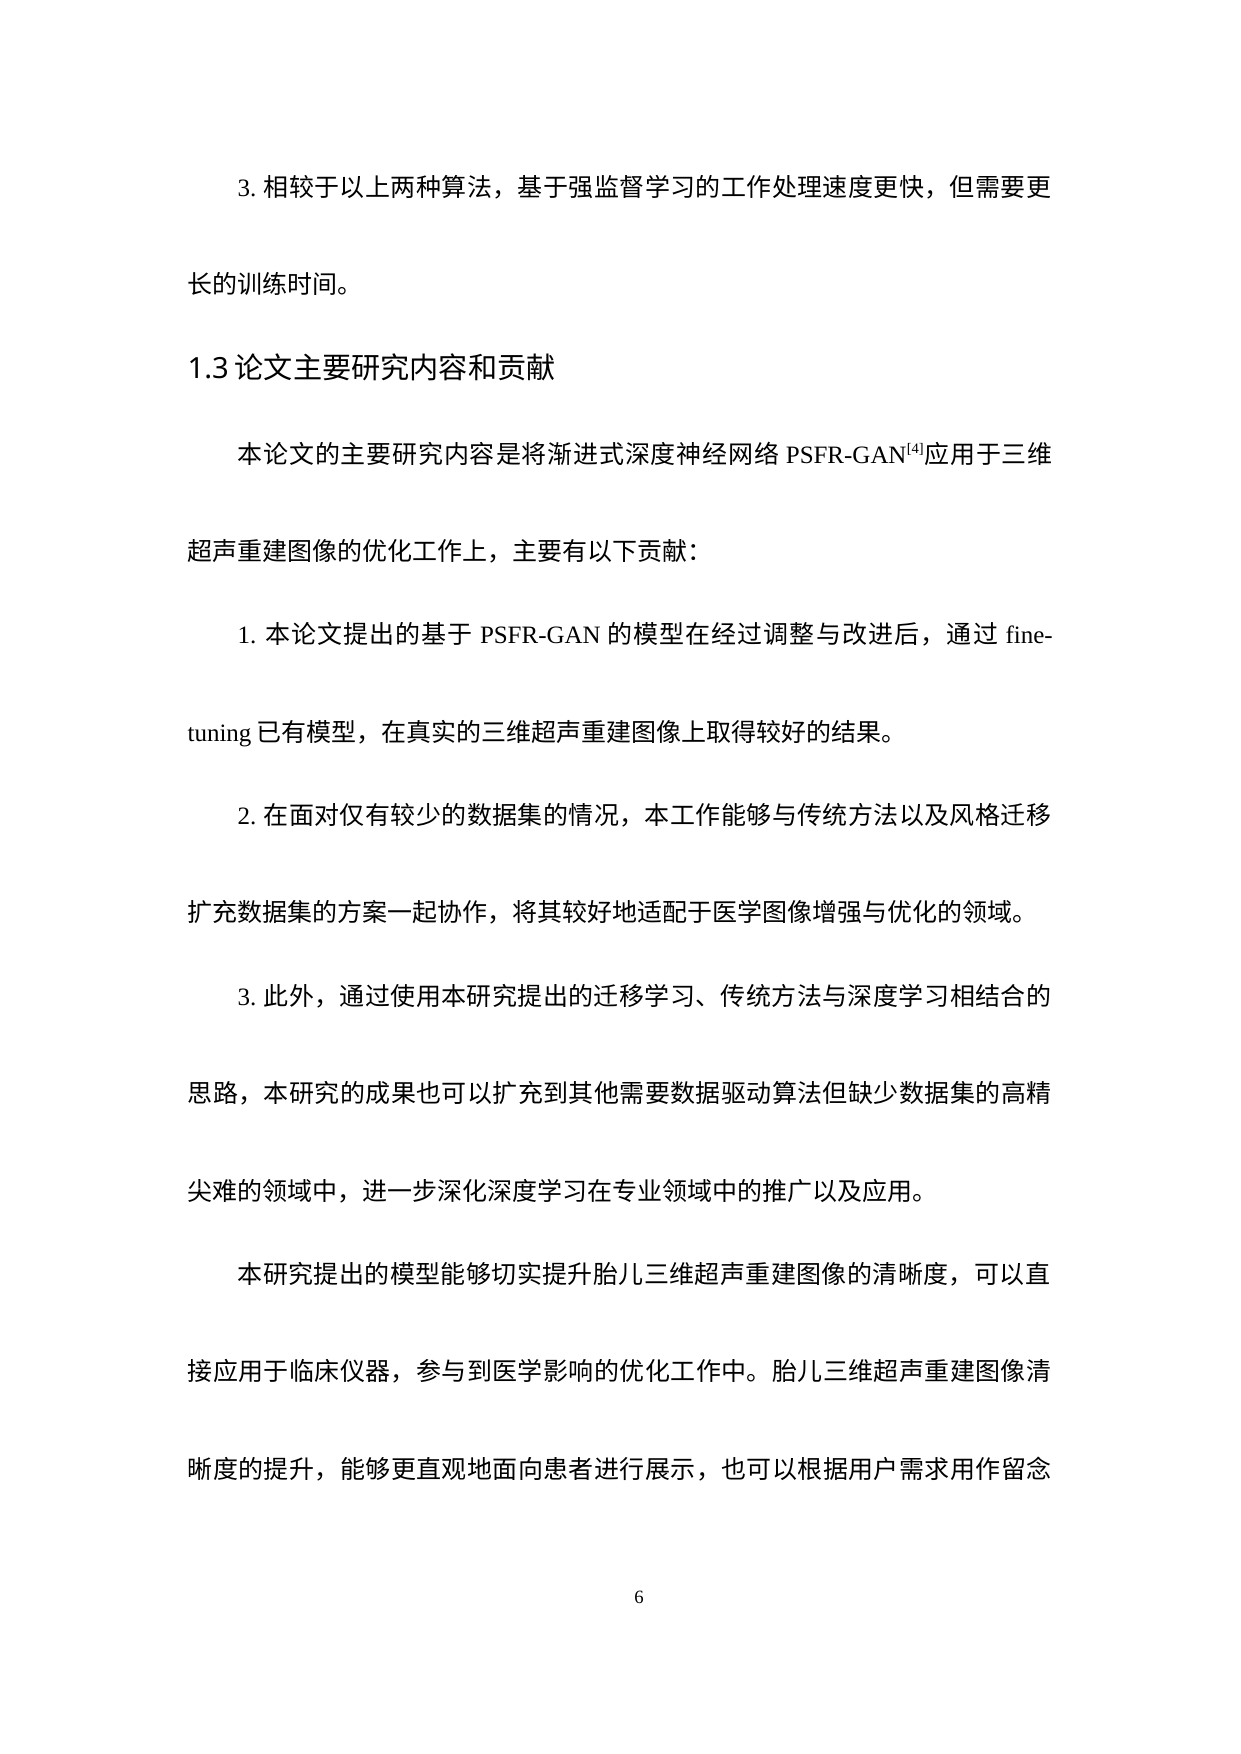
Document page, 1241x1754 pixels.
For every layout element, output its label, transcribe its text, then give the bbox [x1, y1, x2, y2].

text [187, 1240, 1053, 1500]
text 1.3论文主要研究内容和贡献 [187, 334, 1053, 399]
text 1. 本论文提出的基于PSFR-GAN的模型在经过调整与改进后，通过fine-tuning已有模型，在真实的三维超声重建图像上取得较好的结果。 [187, 600, 1053, 763]
text 本论文的主要研究内容是将渐进式深度神经网络PSFR-GAN[4]应用于三维超声重建图像的优化工作上，主要有以下贡献： [187, 420, 1053, 582]
text 2. 在面对仅有较少的数据集的情况，本工作能够与传统方法以及风格迁移扩充数据集的方案一起协作，将其较好地适配于医学图像增强与优化的领域。 [187, 781, 1053, 943]
text 3. 此外，通过使用本研究提出的迁移学习、传统方法与深度学习相结合的思路，本研究的成果也可以扩充到其他需要数据驱动算法但缺少数据集的高精尖难的领域中，进一步深化深度学习在专业领域中的推广以及应用。 [187, 962, 1053, 1222]
text 3. 相较于以上两种算法，基于强监督学习的工作处理速度更快，但需要更长的训练时间。 [187, 153, 1053, 316]
